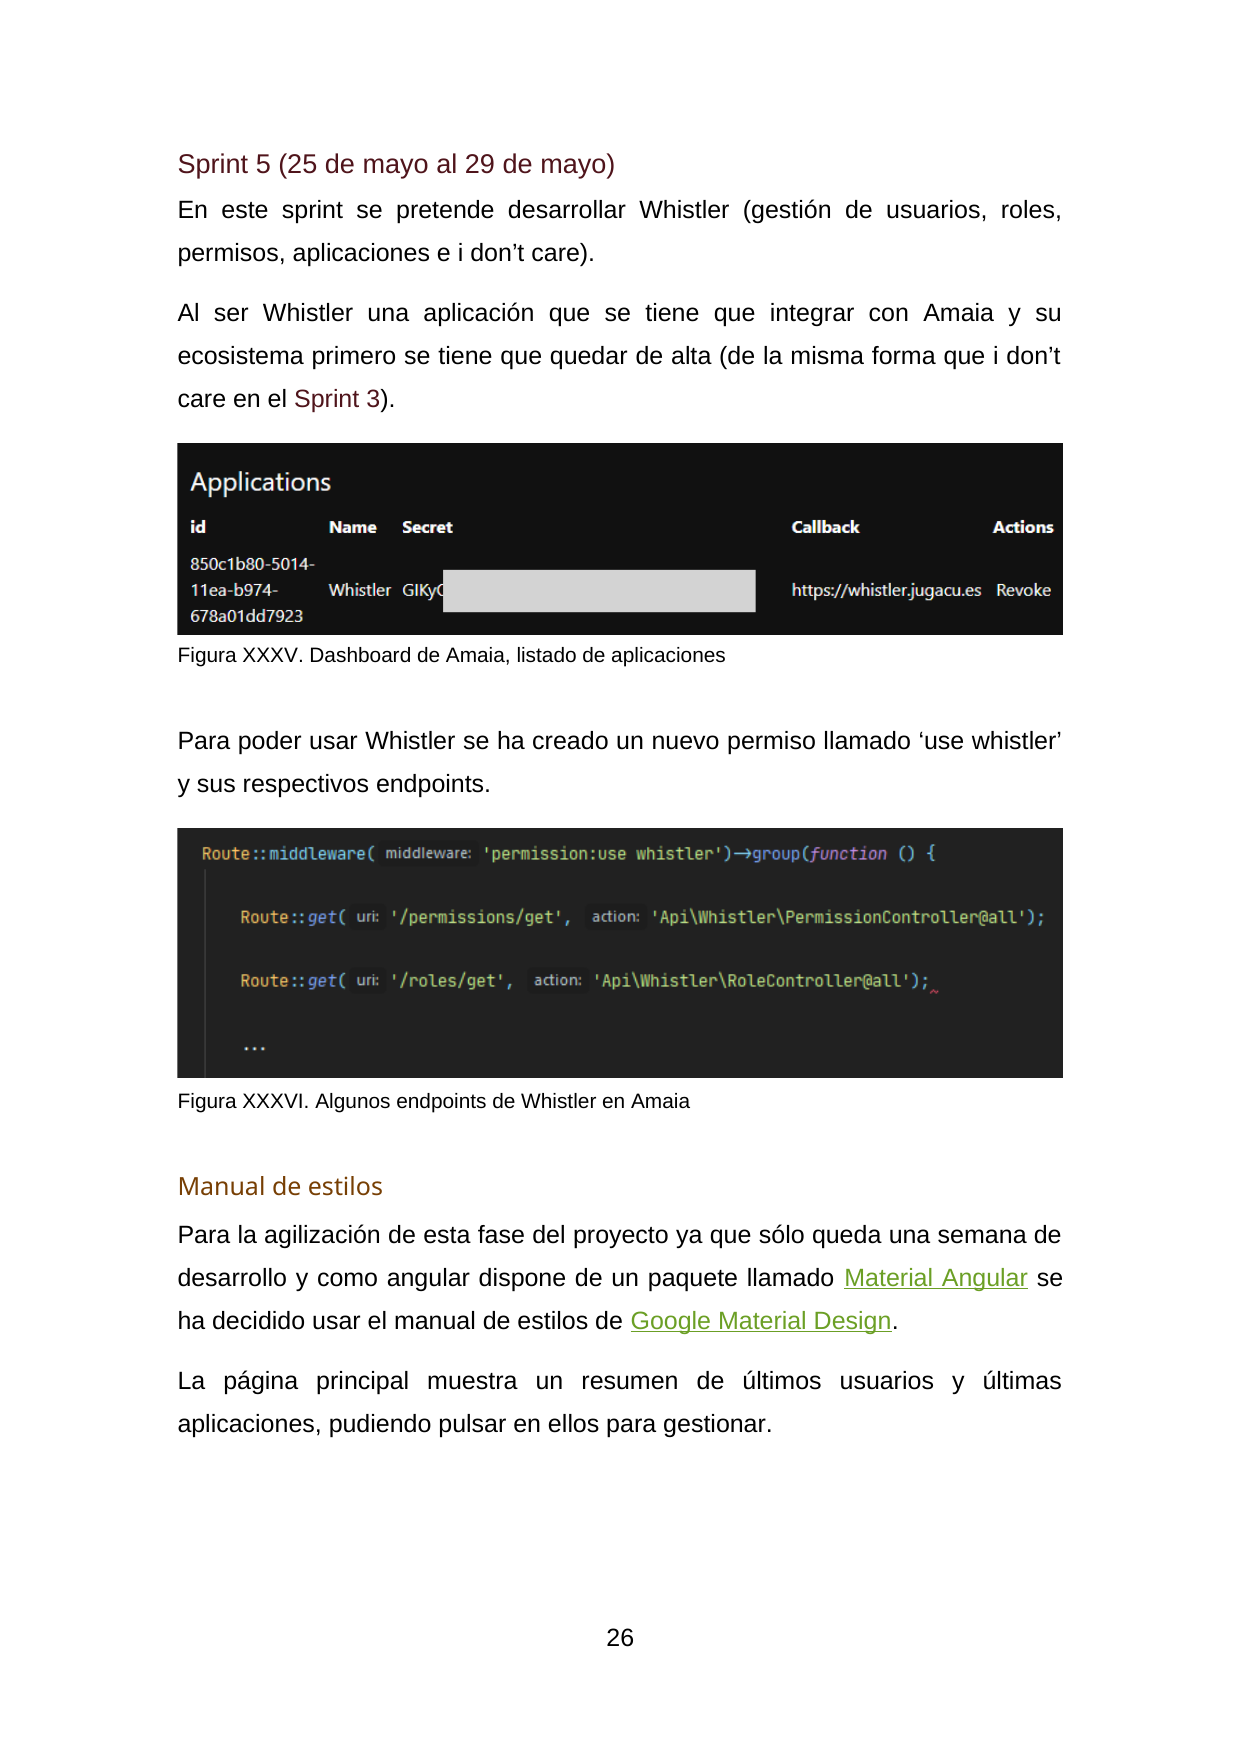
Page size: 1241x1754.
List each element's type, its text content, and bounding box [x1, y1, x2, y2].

subtitle Sprint 5 (25 de mayo al 29 de mayo) [177, 148, 1063, 179]
text Al ser Whistler una aplicación que se tiene que integrar con Amaia y su ecosistema primero se tiene que quedar de alta (de la misma forma que i don’t care en el Sprint 3). [177, 297, 1063, 412]
text En este sprint se pretende desarrollar Whistler (gestión de usuarios, roles, permisos, aplicaciones e i don’t care). [177, 194, 1063, 266]
picture [177, 443, 1063, 635]
subtitle Manual de estilos [177, 1169, 1063, 1203]
text La página principal muestra un resumen de últimos usuarios y últimas aplicaciones, pudiendo pulsar en ellos para gestionar. [177, 1366, 1063, 1438]
text Para la agilización de esta fase del proyecto ya que sólo queda una semana de desarrollo y como angular dispone de un paquete llamado Material Angular se ha decidido usar el manual de estilos de Google Material Design. [177, 1220, 1063, 1335]
text Para poder usar Whistler se ha creado un nuevo permiso llamado ‘use whistler’ y sus respectivos endpoints. [177, 726, 1063, 797]
picture [177, 828, 1063, 1078]
